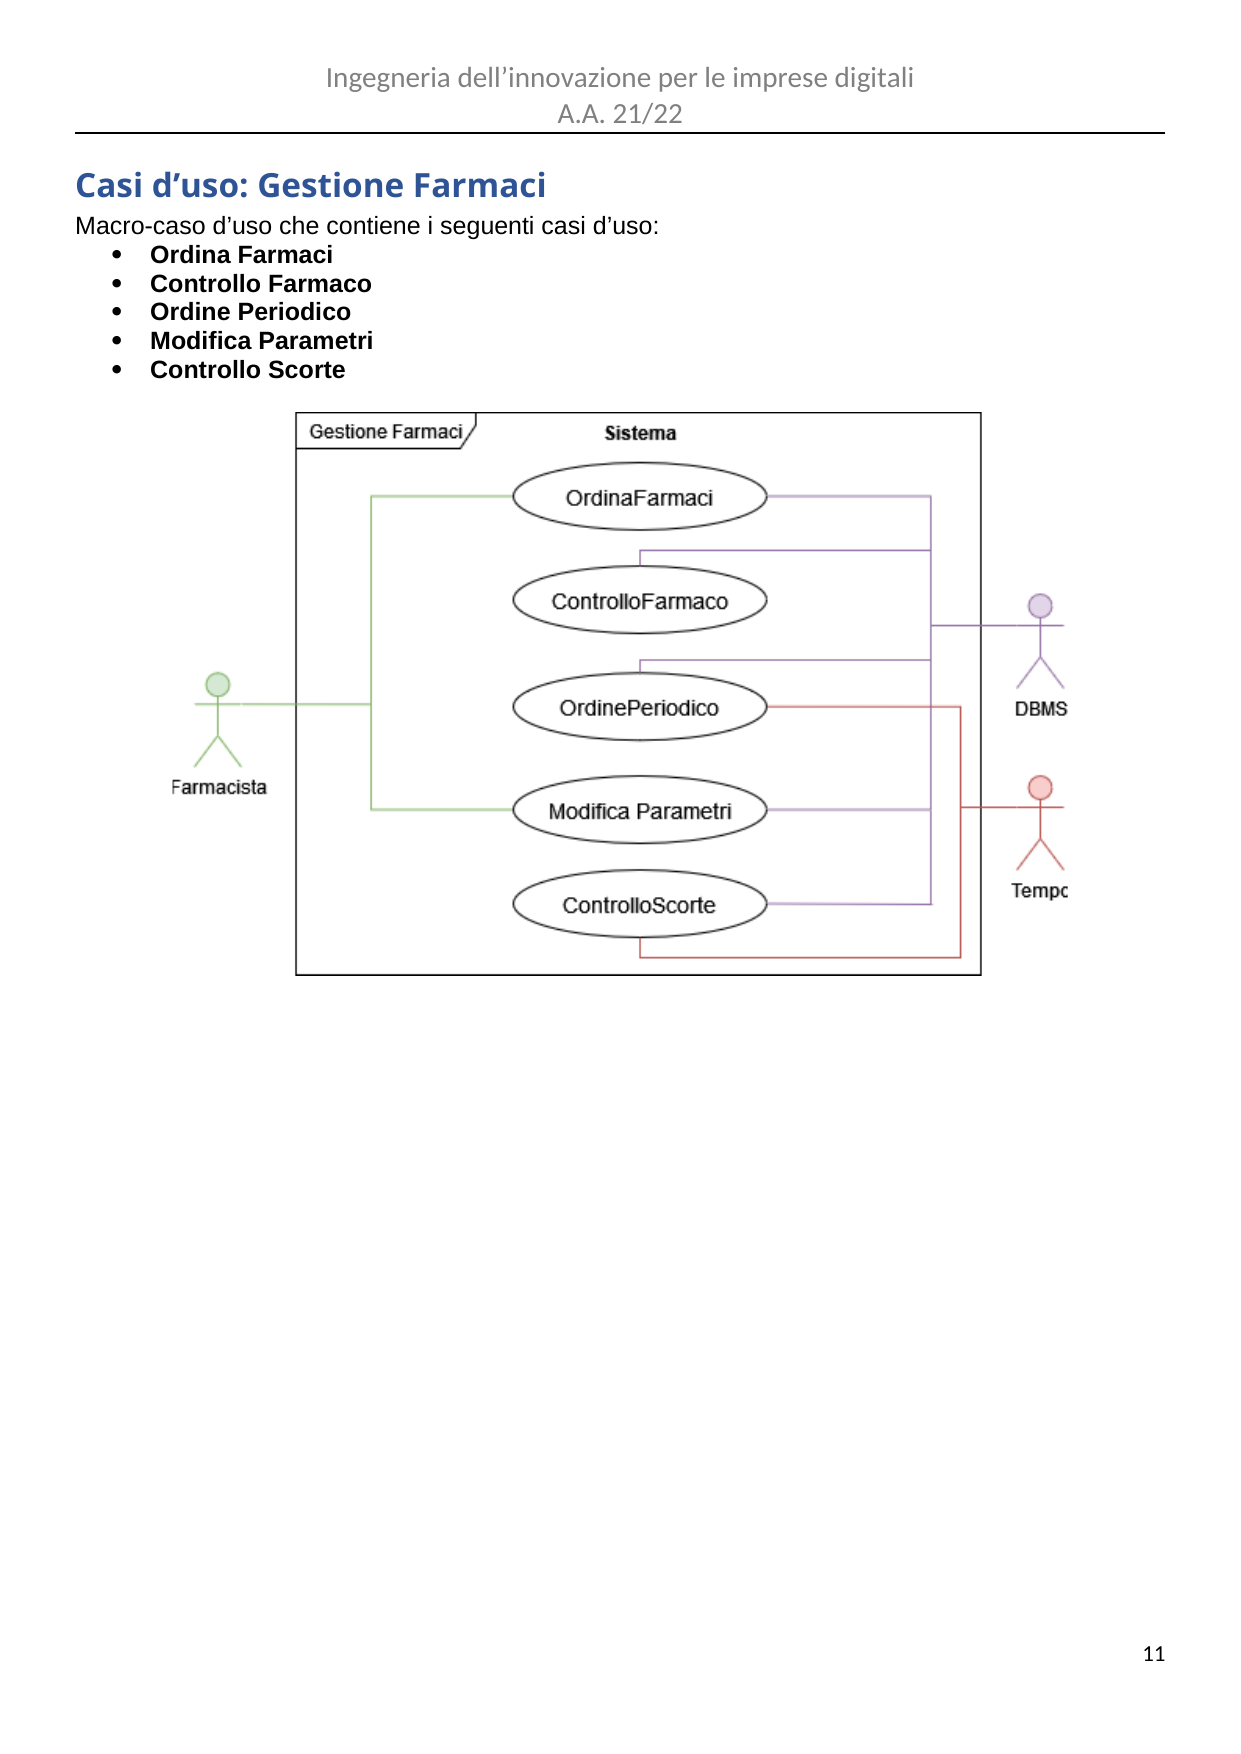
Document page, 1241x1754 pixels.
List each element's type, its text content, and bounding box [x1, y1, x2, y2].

picture [172, 412, 1068, 976]
text Macro-caso d’uso che contiene i seguenti casi d’uso: [75, 211, 1165, 240]
list Controllo Farmaco [112, 268, 1165, 297]
list Ordina Farmaci [112, 240, 1165, 268]
list Controllo Scorte [112, 355, 1165, 384]
subtitle Casi d’uso: Gestione Farmaci [75, 162, 1165, 207]
list Ordine Periodico [112, 297, 1165, 326]
list Modifica Parametri [112, 326, 1165, 355]
